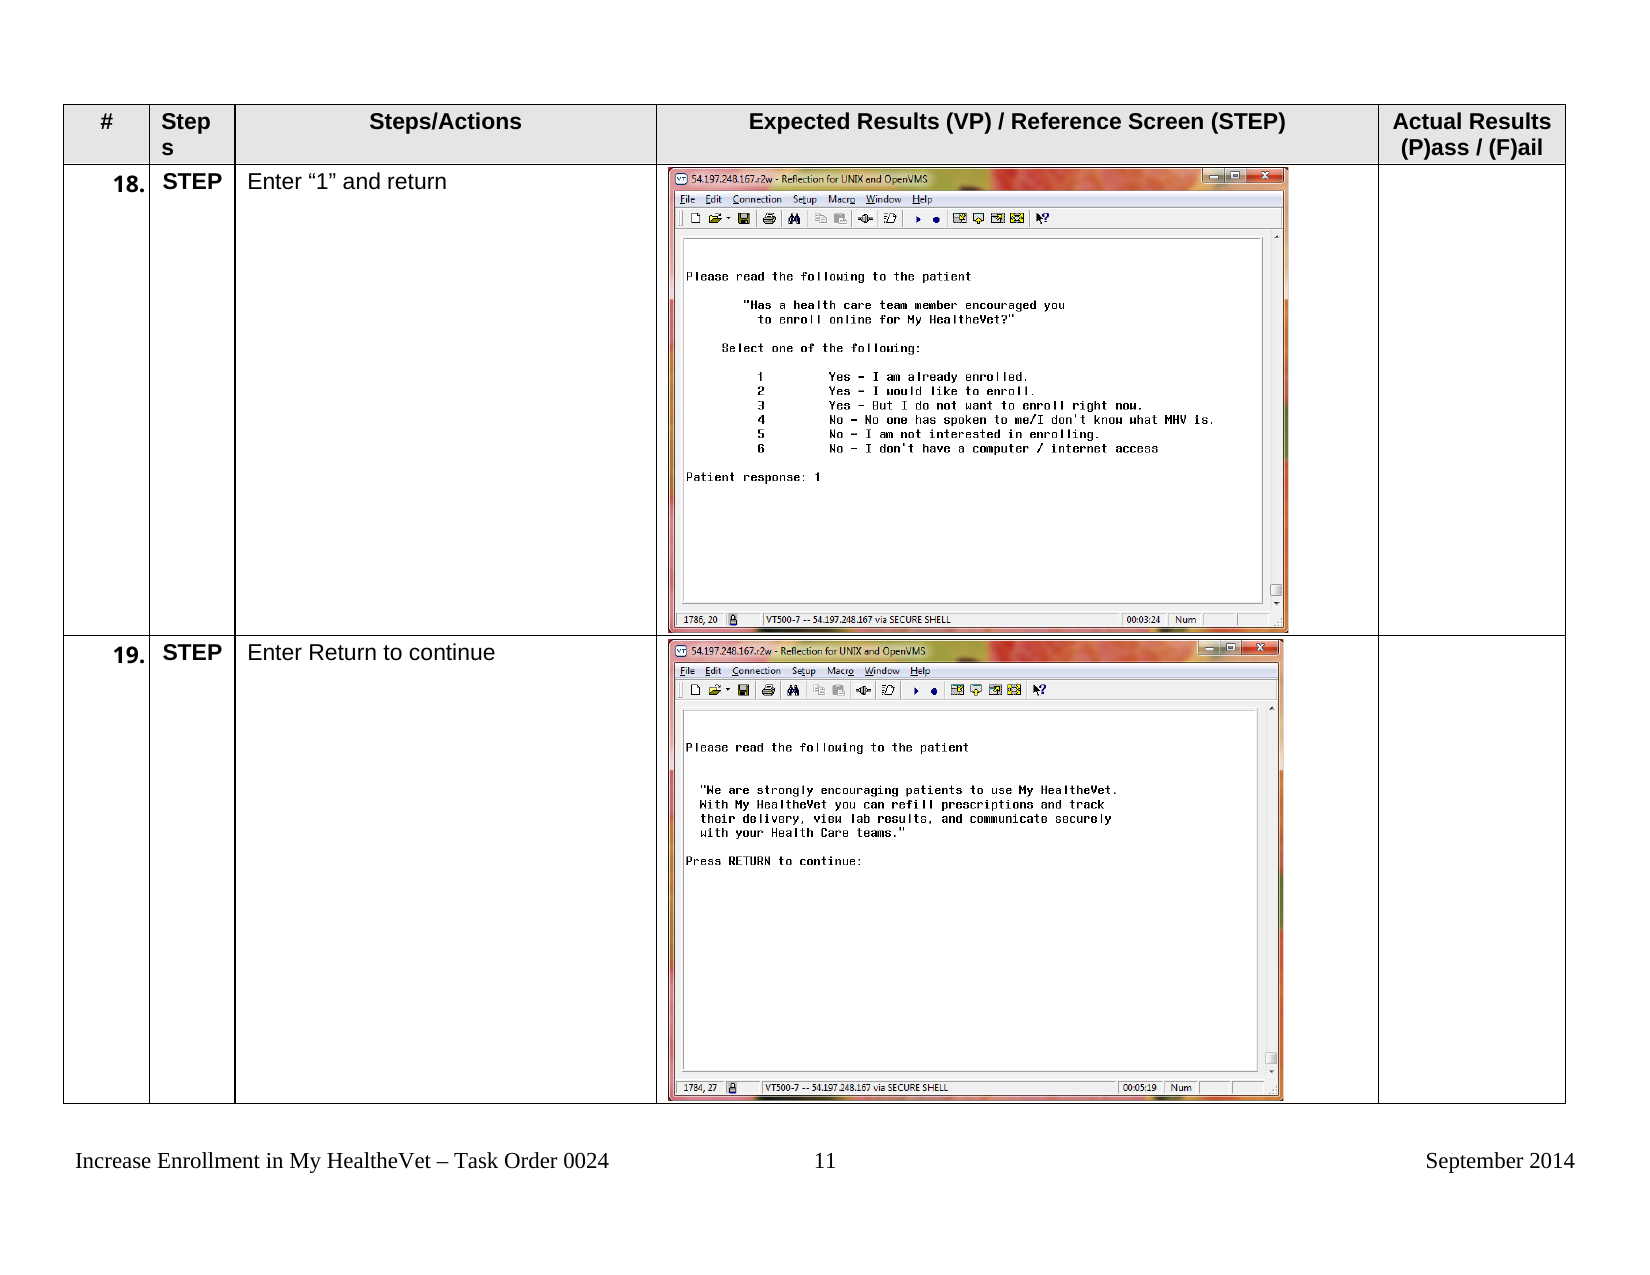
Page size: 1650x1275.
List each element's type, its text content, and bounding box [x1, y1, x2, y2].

picture [668, 639, 1284, 1101]
table_cell Enter “1” and return [236, 165, 656, 635]
table_cell [657, 636, 1378, 1103]
table_header Steps/Actions [236, 105, 656, 163]
table_cell STEP [150, 165, 234, 635]
table_cell [64, 165, 149, 635]
table_cell [657, 165, 1378, 635]
table_header # [64, 105, 149, 163]
table_header Steps [150, 105, 234, 163]
table_cell [1379, 165, 1565, 635]
table_header Actual Results (P)ass / (F)ail [1379, 105, 1565, 163]
picture [668, 167, 1289, 633]
table_cell STEP [150, 636, 234, 1103]
table_header Expected Results (VP) / Reference Screen (STEP) [657, 105, 1378, 163]
table_cell [64, 636, 149, 1103]
table_cell [1379, 636, 1565, 1103]
table_cell Enter Return to continue [236, 636, 656, 1103]
